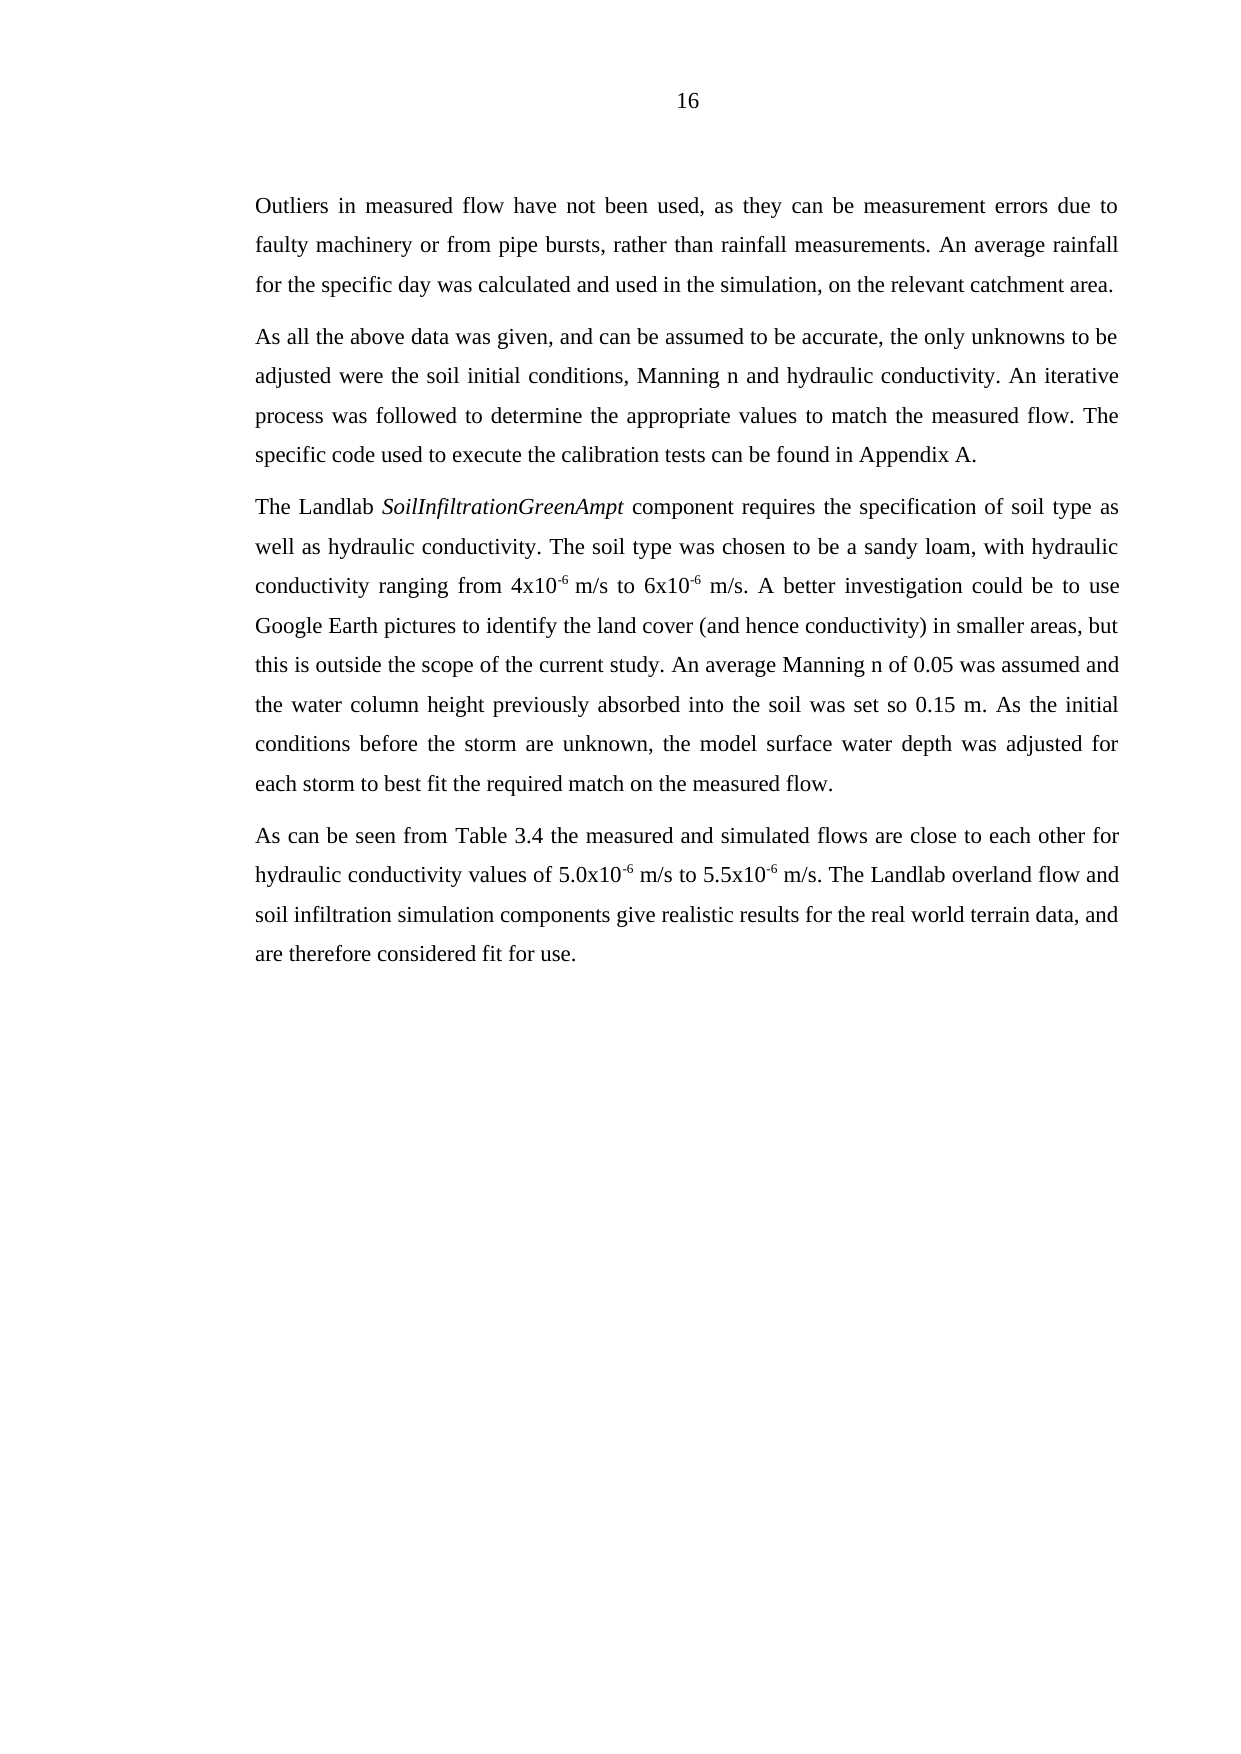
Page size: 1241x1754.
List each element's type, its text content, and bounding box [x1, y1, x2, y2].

text As can be seen from Table 3.4 the measured and simulated flows are close to each other for hydraulic conductivity values of 5.0x10-6 m/s to 5.5x10-6 m/s. The Landlab overland flow and soil infiltration simulation components give realistic results for the real world terrain data, and are therefore considered fit for use. [255, 822, 1120, 966]
text Outliers in measured flow have not been used, as they can be measurement errors due to faulty machinery or from pipe bursts, rather than rainfall measurements. An average rainfall for the specific day was calculated and used in the simulation, on the relevant catchment area. [255, 192, 1120, 297]
text As all the above data was given, and can be assumed to be accurate, the only unknowns to be adjusted were the soil initial conditions, Manning n and hydraulic conductivity. An iterative process was followed to determine the appropriate values to match the measured flow. The specific code used to execute the calibration tests can be found in Appendix A. [255, 323, 1120, 468]
text The Landlab SoilInfiltrationGreenAmpt component requires the specification of soil type as well as hydraulic conductivity. The soil type was chosen to be a sandy loam, with hydraulic conductivity ranging from 4x10-6 m/s to 6x10-6 m/s. A better investigation could be to use Google Earth pictures to identify the land cover (and hence conductivity) in smaller areas, but this is outside the scope of the current study. An average Manning n of 0.05 was assumed and the water column height previously absorbed into the soil was set so 0.15 m. As the initial conditions before the storm are unknown, the model surface water depth was adjusted for each storm to best fit the required match on the measured flow. [255, 493, 1120, 796]
